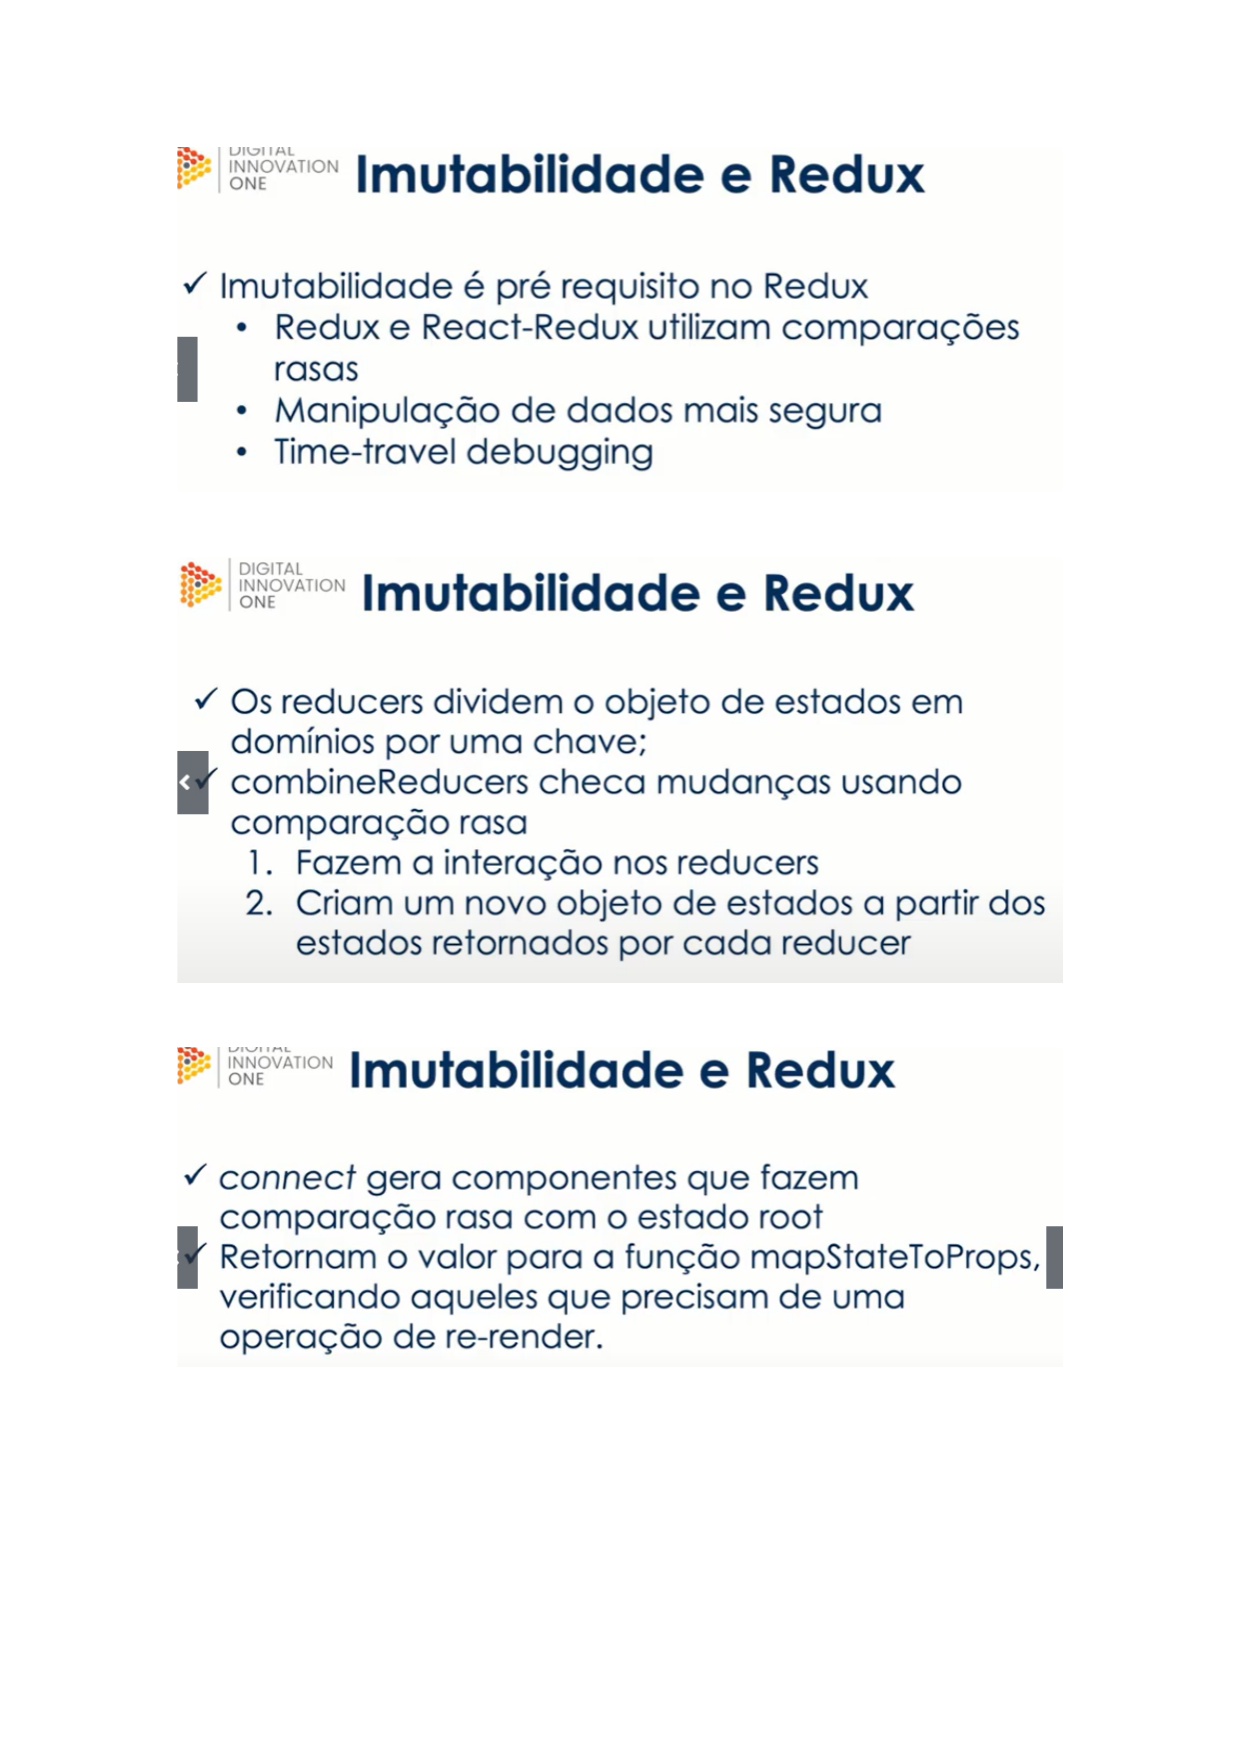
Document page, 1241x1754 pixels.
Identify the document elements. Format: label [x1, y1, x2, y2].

picture [177, 147, 1063, 492]
picture [177, 557, 1063, 983]
picture [177, 1047, 1063, 1367]
